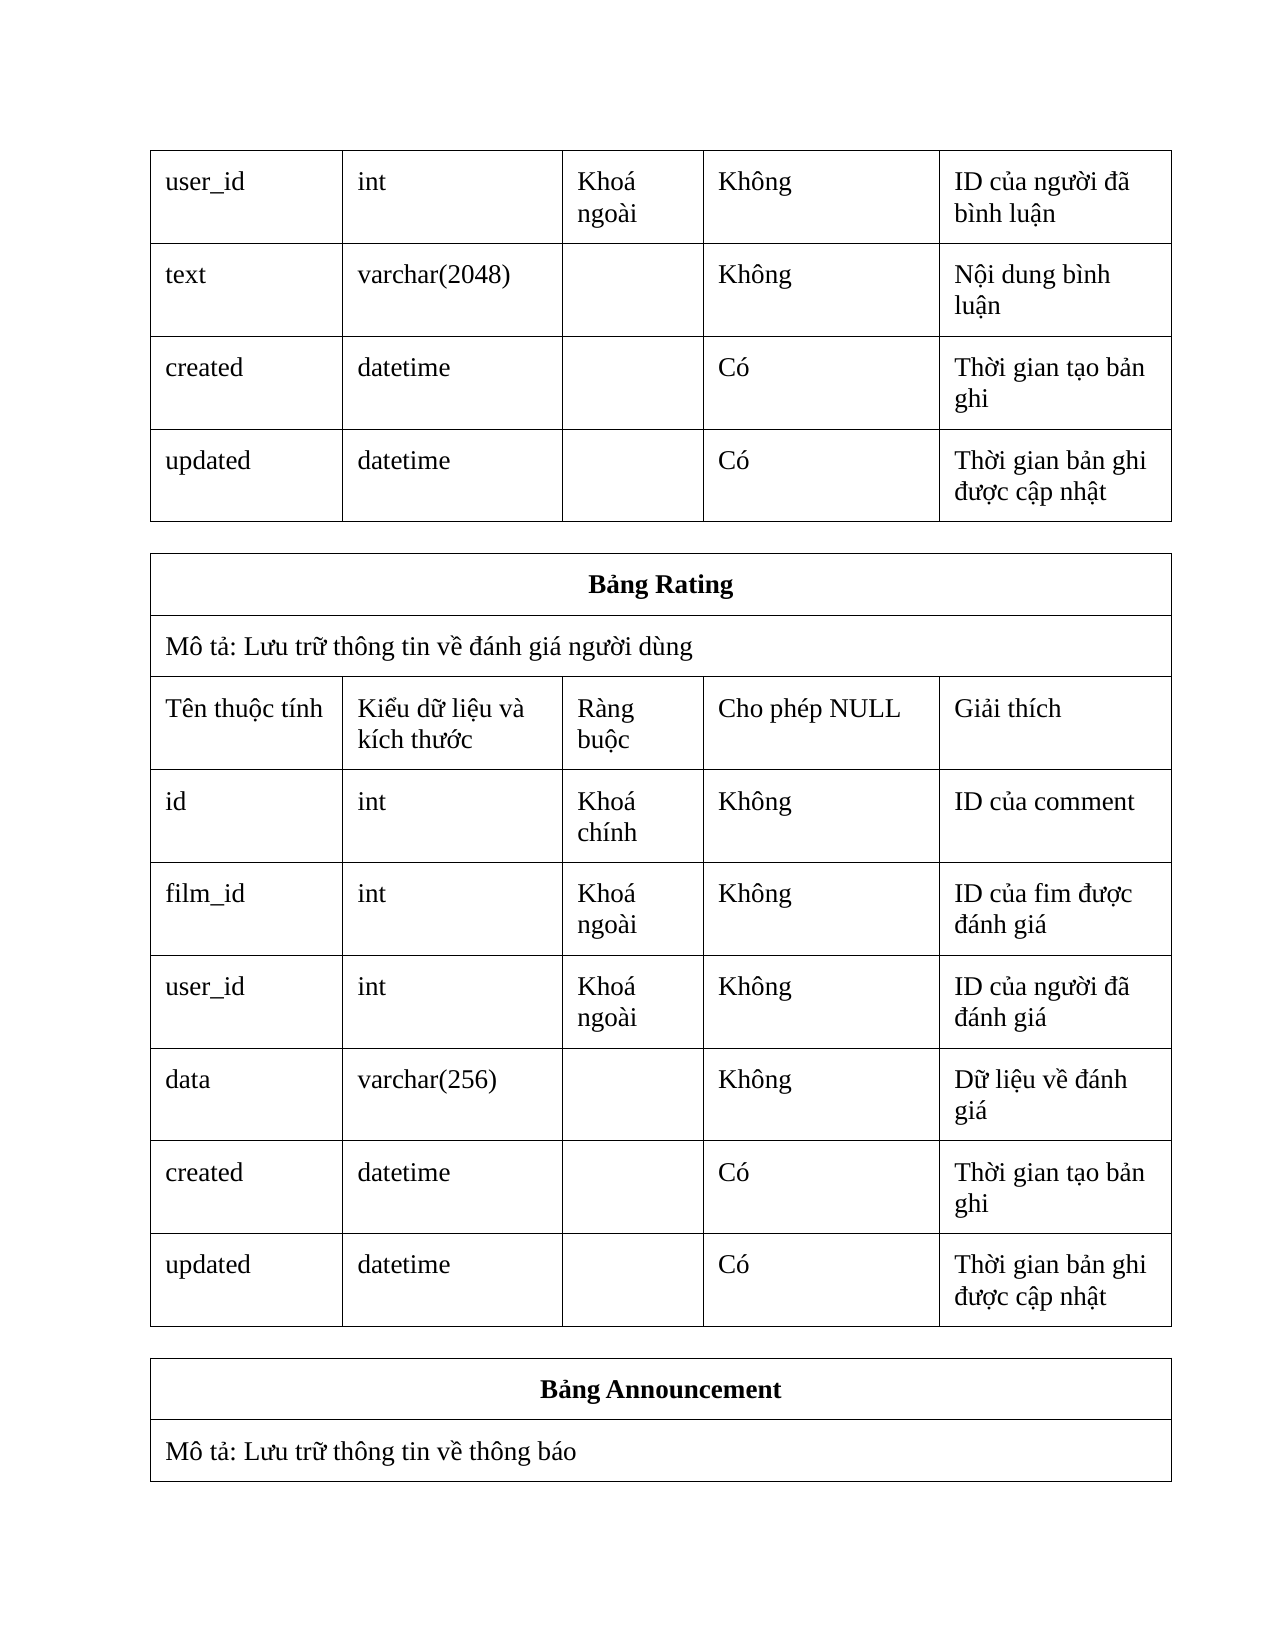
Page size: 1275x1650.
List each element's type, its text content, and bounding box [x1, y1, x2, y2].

table_cell ID của người đã đánh giá [940, 956, 1171, 1047]
table_cell id [151, 770, 342, 862]
table_cell data [151, 1049, 342, 1140]
table_cell user_id [151, 956, 342, 1047]
table_cell [563, 244, 703, 336]
table_cell [563, 1234, 703, 1326]
table_cell [563, 1141, 703, 1233]
table_cell Khoá chính [563, 770, 703, 862]
table_cell film_id [151, 863, 342, 955]
table_cell Không [704, 151, 939, 243]
table_cell Không [704, 956, 939, 1047]
table_cell Khoá ngoài [563, 151, 703, 243]
table_cell text [151, 244, 342, 336]
table_cell [563, 337, 703, 428]
table_cell Có [704, 1234, 939, 1326]
table_cell Có [704, 430, 939, 521]
table_cell user_id [151, 151, 342, 243]
table_cell Mô tả: Lưu trữ thông tin về đánh giá người dùng [151, 616, 1171, 676]
table_cell [563, 430, 703, 521]
table_cell ID của người đã bình luận [940, 151, 1171, 243]
table_cell ID của comment [940, 770, 1171, 862]
table_cell Kiểu dữ liệu và kích thước [343, 677, 562, 769]
table_cell created [151, 1141, 342, 1233]
table_cell Không [704, 863, 939, 955]
table_cell Có [704, 1141, 939, 1233]
table_cell Cho phép NULL [704, 677, 939, 769]
table_cell updated [151, 1234, 342, 1326]
table_cell Tên thuộc tính [151, 677, 342, 769]
table_cell created [151, 337, 342, 428]
table_cell datetime [343, 430, 562, 521]
table_cell datetime [343, 1141, 562, 1233]
table_cell varchar(2048) [343, 244, 562, 336]
table_cell Khoá ngoài [563, 956, 703, 1047]
table_cell Mô tả: Lưu trữ thông tin về thông báo [151, 1420, 1171, 1481]
table_cell int [343, 770, 562, 862]
table_cell int [343, 863, 562, 955]
table_cell Thời gian bản ghi được cập nhật [940, 1234, 1171, 1326]
table_cell Ràng buộc [563, 677, 703, 769]
table_cell int [343, 151, 562, 243]
table_cell Không [704, 244, 939, 336]
table_cell Thời gian tạo bản ghi [940, 1141, 1171, 1233]
table_cell Nội dung bình luận [940, 244, 1171, 336]
table_cell int [343, 956, 562, 1047]
table_cell Khoá ngoài [563, 863, 703, 955]
table_cell ID của fim được đánh giá [940, 863, 1171, 955]
table_cell Giải thích [940, 677, 1171, 769]
table_cell varchar(256) [343, 1049, 562, 1140]
table_header Bảng Rating [151, 554, 1171, 614]
table_cell datetime [343, 1234, 562, 1326]
table_cell Thời gian bản ghi được cập nhật [940, 430, 1171, 521]
table_cell Thời gian tạo bản ghi [940, 337, 1171, 428]
table_header Bảng Announcement [151, 1359, 1171, 1419]
table_cell Không [704, 770, 939, 862]
table_cell updated [151, 430, 342, 521]
table_cell [563, 1049, 703, 1140]
table_cell Có [704, 337, 939, 428]
table_cell Không [704, 1049, 939, 1140]
table_cell Dữ liệu về đánh giá [940, 1049, 1171, 1140]
table_cell datetime [343, 337, 562, 428]
